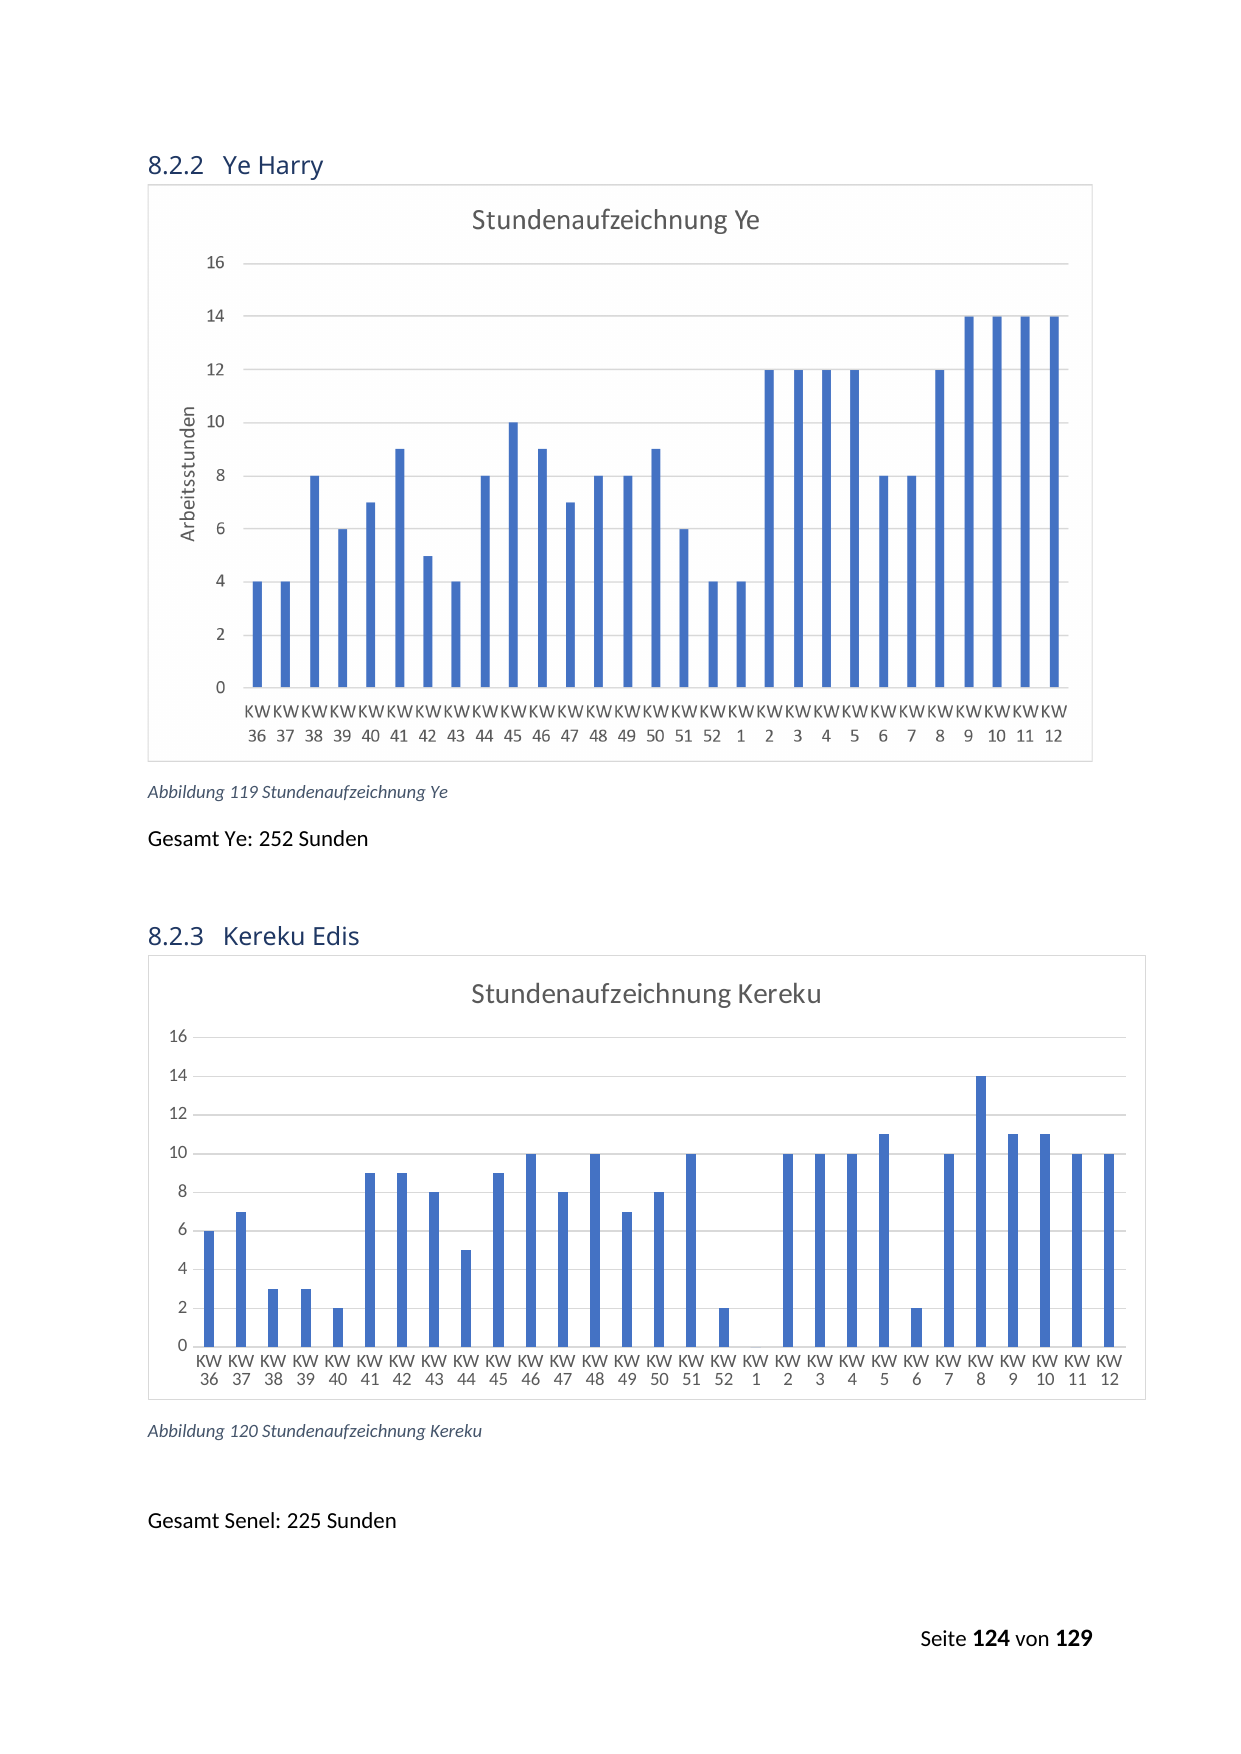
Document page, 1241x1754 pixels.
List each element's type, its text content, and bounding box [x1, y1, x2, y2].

text Gesamt Senel: 225 Sunden [148, 1507, 1093, 1534]
subtitle Ye Harry [148, 148, 1093, 182]
text Gesamt Ye: 252 Sunden [148, 824, 1093, 852]
text Abbildung 120 Stundenaufzeichnung Kereku [148, 1419, 1093, 1442]
text Abbildung 119 Stundenaufzeichnung Ye [148, 781, 1093, 803]
picture [147, 184, 1093, 762]
subtitle Kereku Edis [148, 918, 1093, 952]
